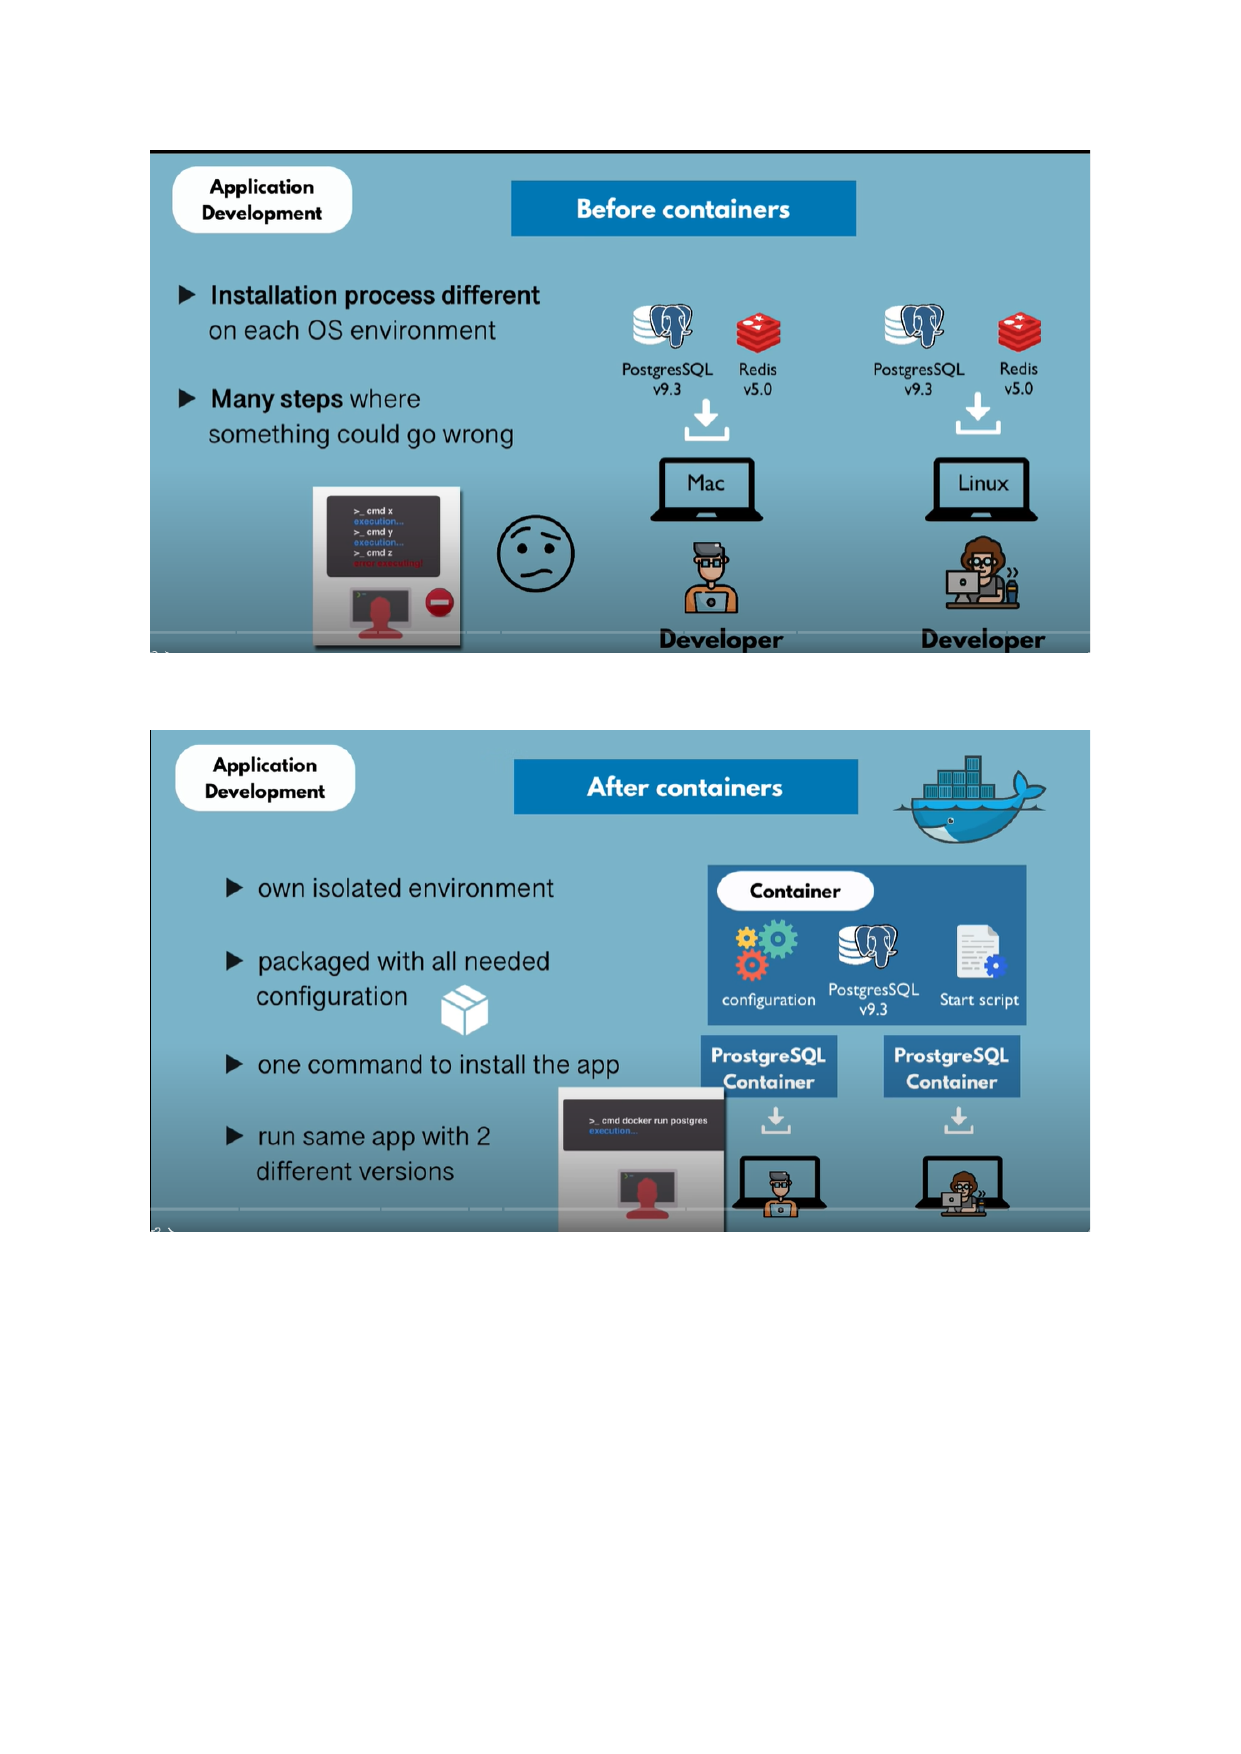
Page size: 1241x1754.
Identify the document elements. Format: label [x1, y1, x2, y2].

picture [150, 150, 1091, 653]
picture [150, 730, 1091, 1232]
